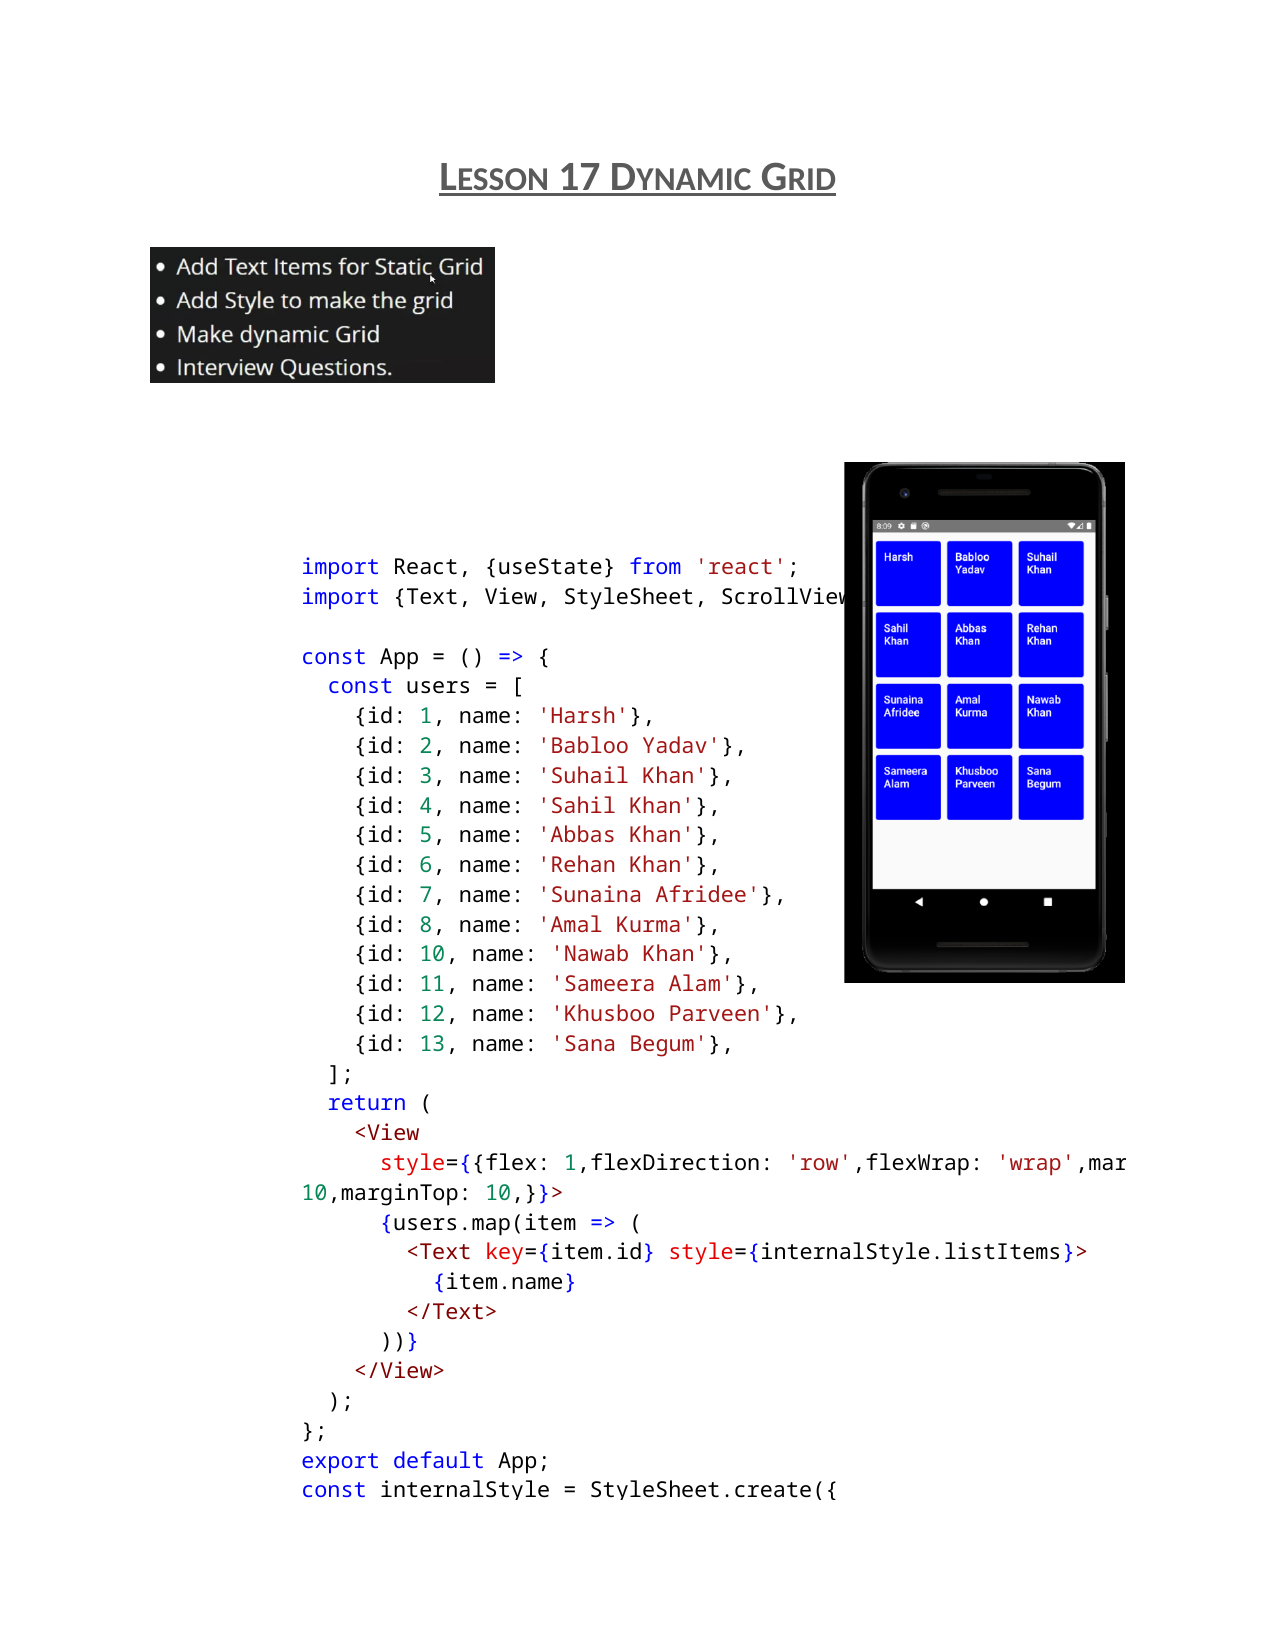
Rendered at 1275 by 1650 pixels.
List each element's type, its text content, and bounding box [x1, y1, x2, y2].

text Lesson 17 Dynamic Grid [150, 150, 1125, 201]
picture [844, 462, 1125, 983]
picture [150, 247, 495, 383]
